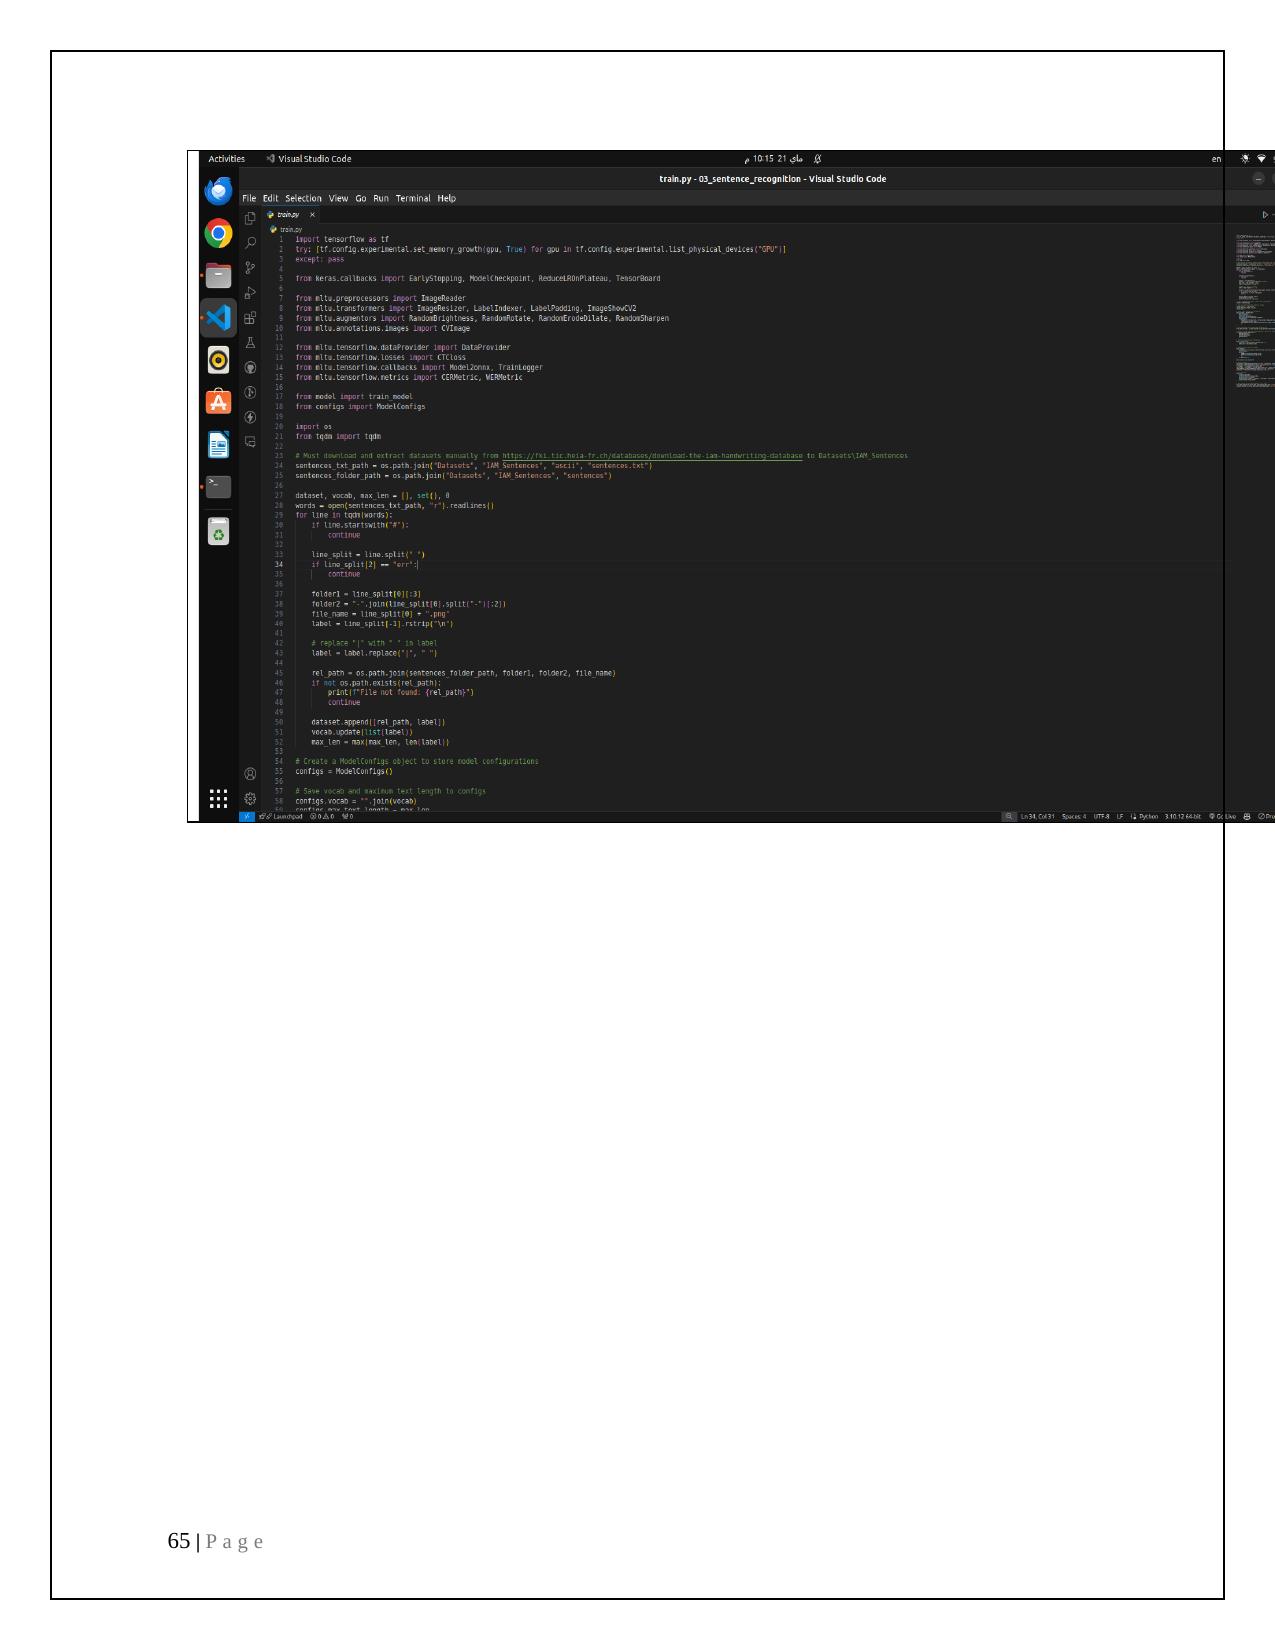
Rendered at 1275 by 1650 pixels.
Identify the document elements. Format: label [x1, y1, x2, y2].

picture [198, 151, 1223, 822]
picture [1225, 151, 1275, 822]
table_header [188, 151, 198, 821]
